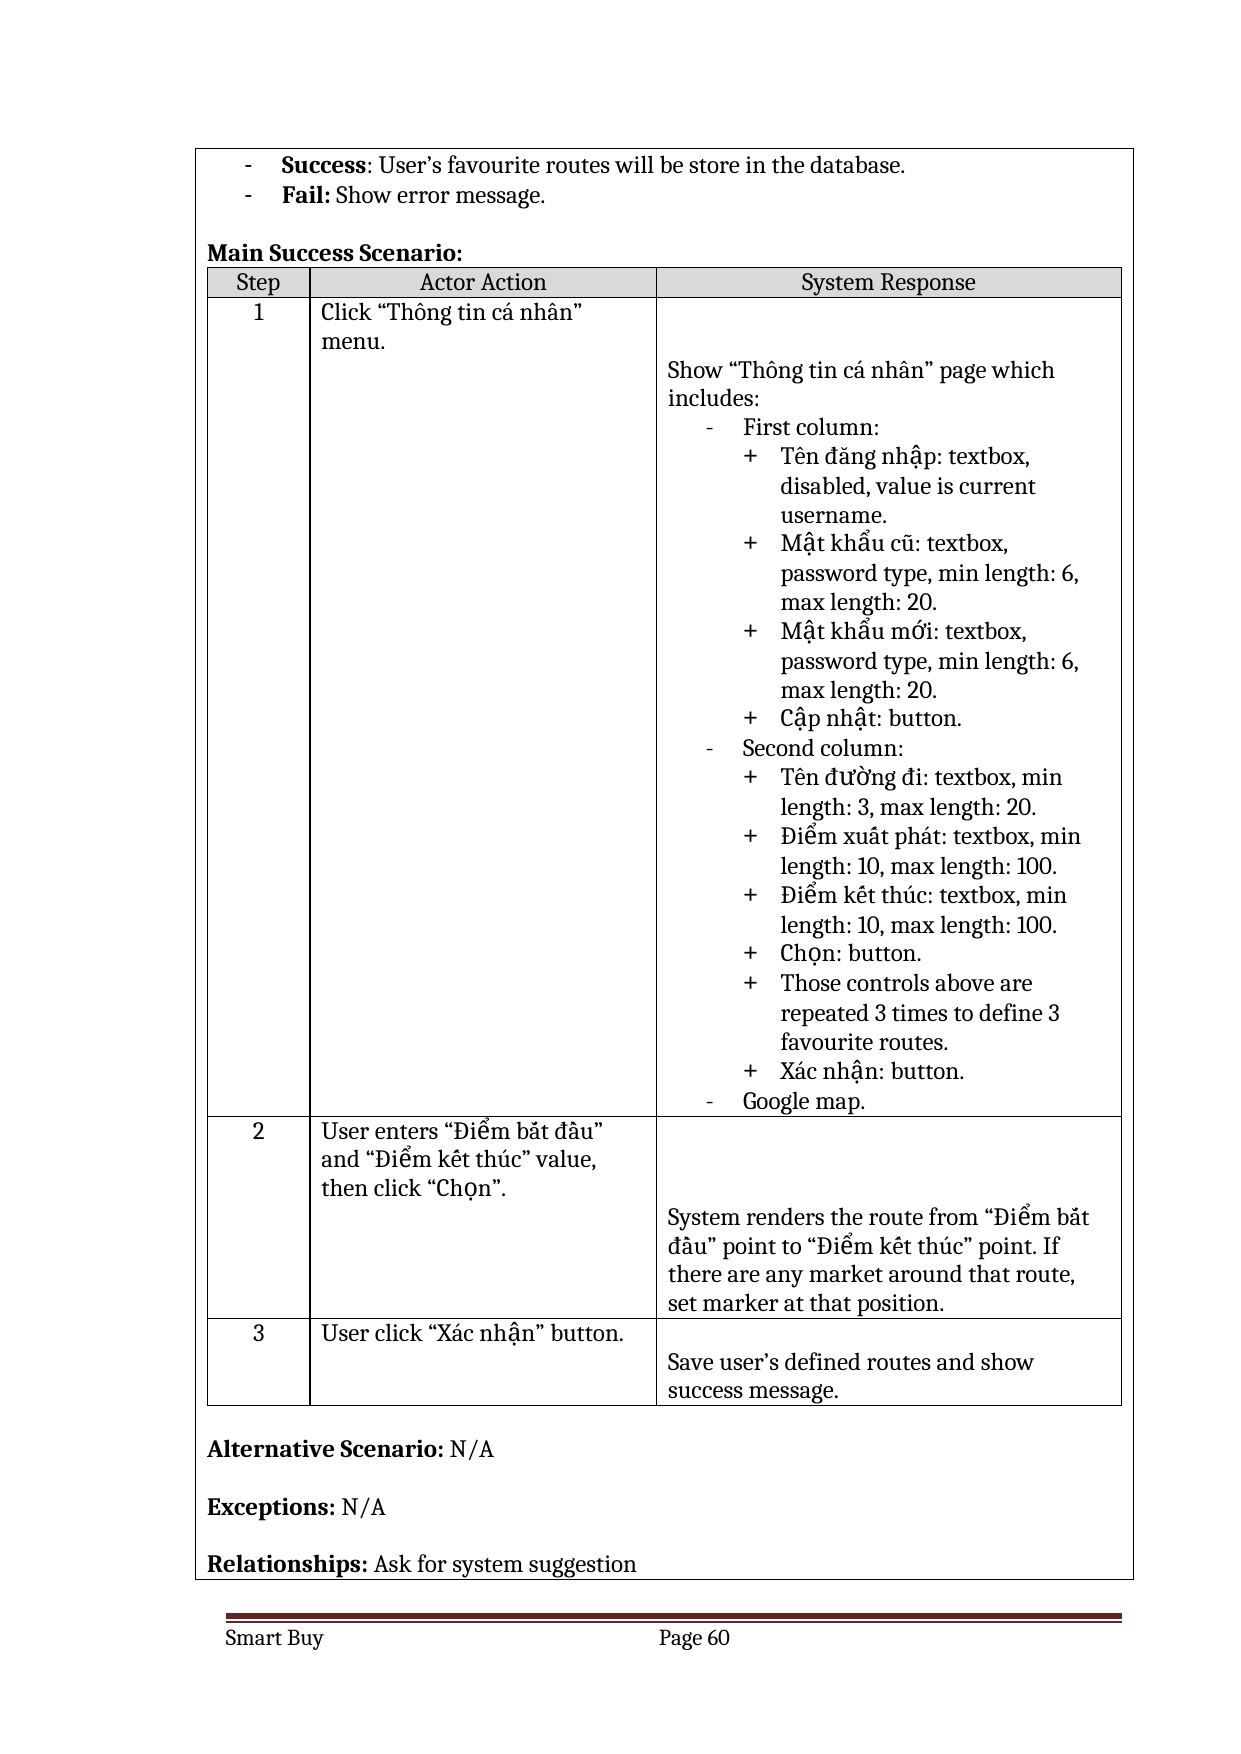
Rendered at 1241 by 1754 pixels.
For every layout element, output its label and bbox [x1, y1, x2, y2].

table_cell [196, 149, 1133, 1579]
